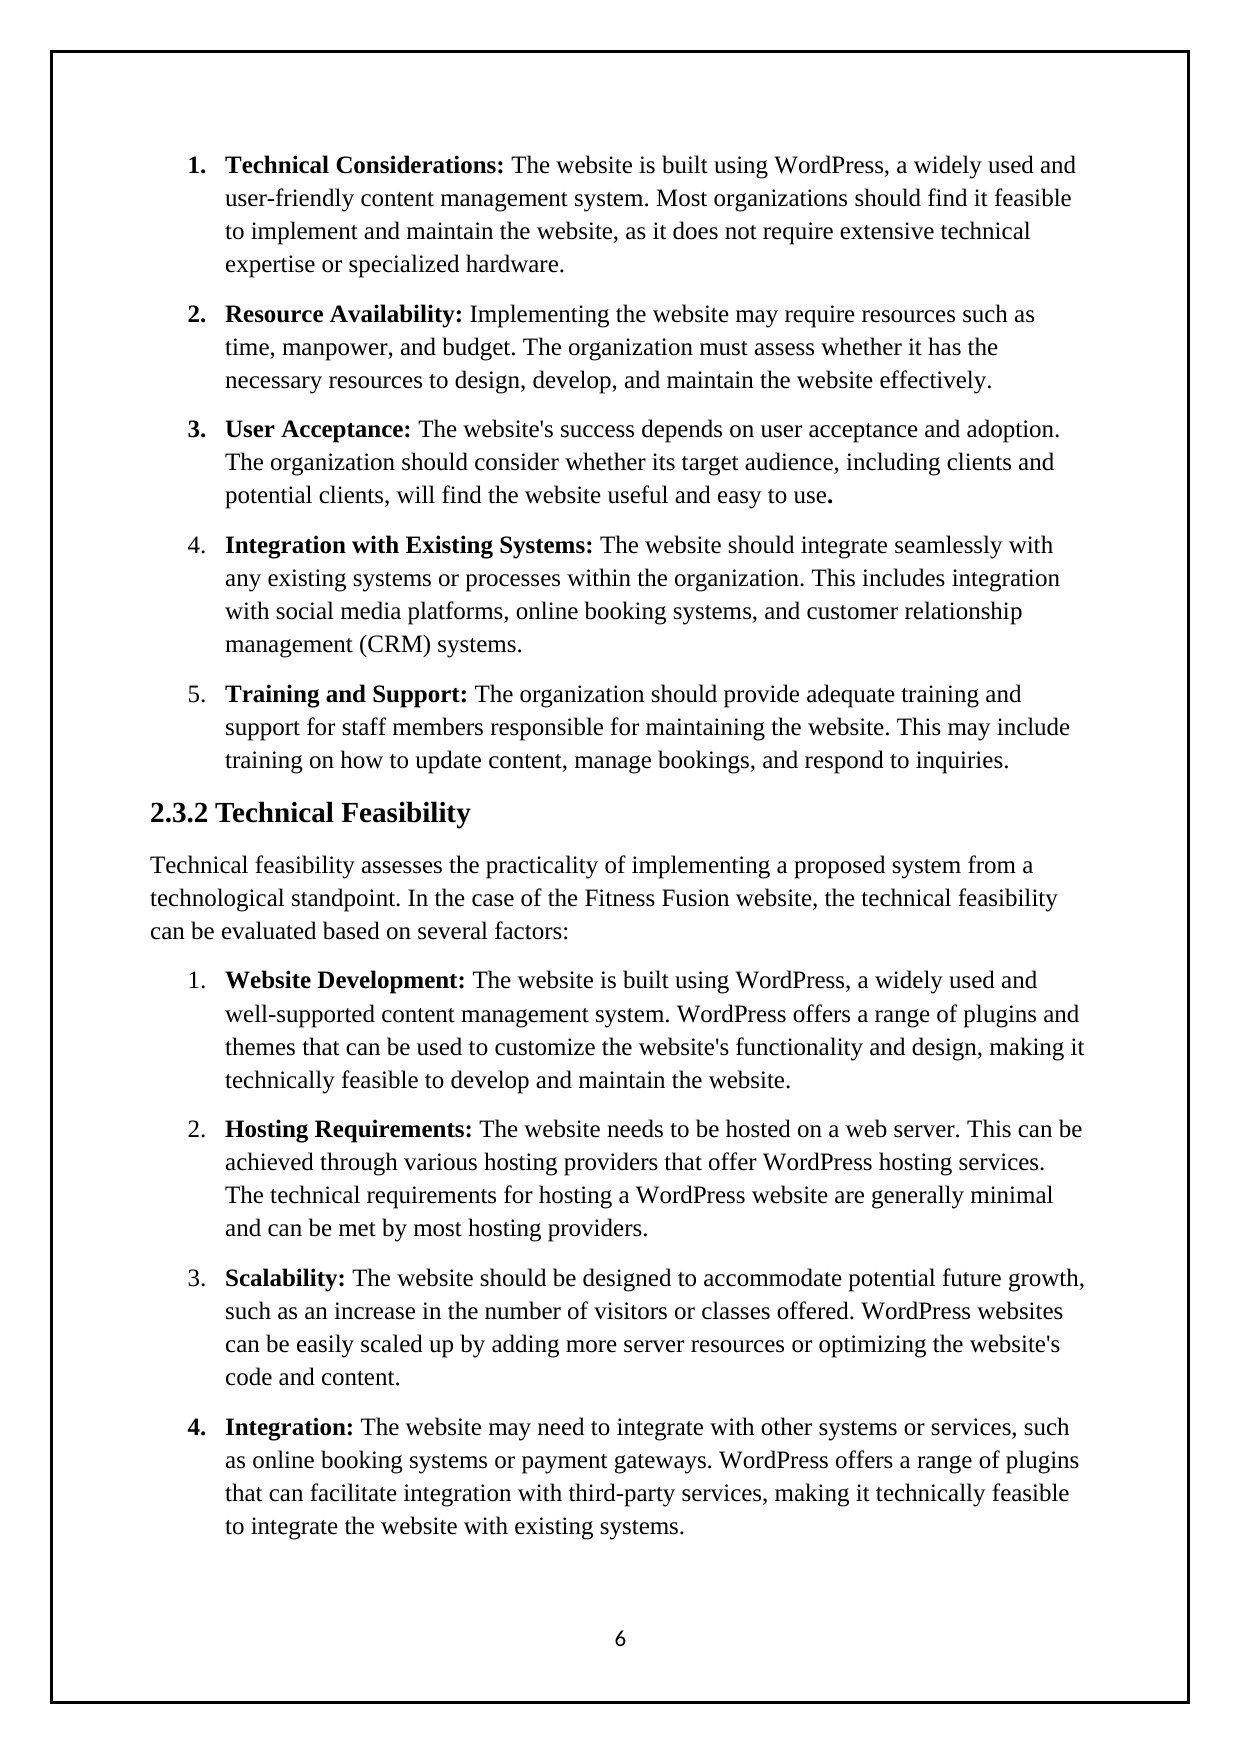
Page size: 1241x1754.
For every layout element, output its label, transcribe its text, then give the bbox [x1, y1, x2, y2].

list Resource Availability: Implementing the website may require resources such as time, manpower, and budget. The organization must assess whether it has the necessary resources to design, develop, and maintain the website effectively. [187, 299, 1090, 393]
text Technical feasibility assesses the practicality of implementing a proposed system from a technological standpoint. In the case of the Fitness Fusion website, the technical feasibility can be evaluated based on several factors: [150, 850, 1090, 945]
list Website Development: The website is built using WordPress, a widely used and well-supported content management system. WordPress offers a range of plugins and themes that can be used to customize the website's functionality and design, making it technically feasible to develop and maintain the website. [187, 966, 1090, 1093]
list Hosting Requirements: The website needs to be hosted on a web server. This can be achieved through various hosting providers that offer WordPress hosting services. The technical requirements for hosting a WordPress website are generally minimal and can be met by most hosting providers. [187, 1114, 1090, 1242]
list Training and Support: The organization should provide adequate training and support for staff members responsible for maintaining the website. This may include training on how to update content, manage bookings, and respond to inquiries. [187, 679, 1090, 774]
list User Acceptance: The website's success depends on user acceptance and adoption. The organization should consider whether its target audience, including clients and potential clients, will find the website useful and easy to use. [187, 414, 1090, 509]
list Scalability: The website should be designed to accommodate potential future growth, such as an increase in the number of visitors or classes offered. WordPress websites can be easily scaled up by adding more server resources or optimizing the website's code and content. [187, 1263, 1090, 1391]
text 2.3.2 Technical Feasibility [150, 795, 1090, 828]
list Technical Considerations: The website is built using WordPress, a widely used and user-friendly content management system. Most organizations should find it feasible to implement and maintain the website, as it does not require extensive technical expertise or specialized hardware. [187, 150, 1090, 278]
list Integration: The website may need to integrate with other systems or services, such as online booking systems or payment gateways. WordPress offers a range of plugins that can facilitate integration with third-party services, making it technically feasible to integrate the website with existing systems. [187, 1412, 1090, 1540]
list Integration with Existing Systems: The website should integrate seamlessly with any existing systems or processes within the organization. This includes integration with social media platforms, online booking systems, and customer relationship management (CRM) systems. [187, 530, 1090, 658]
